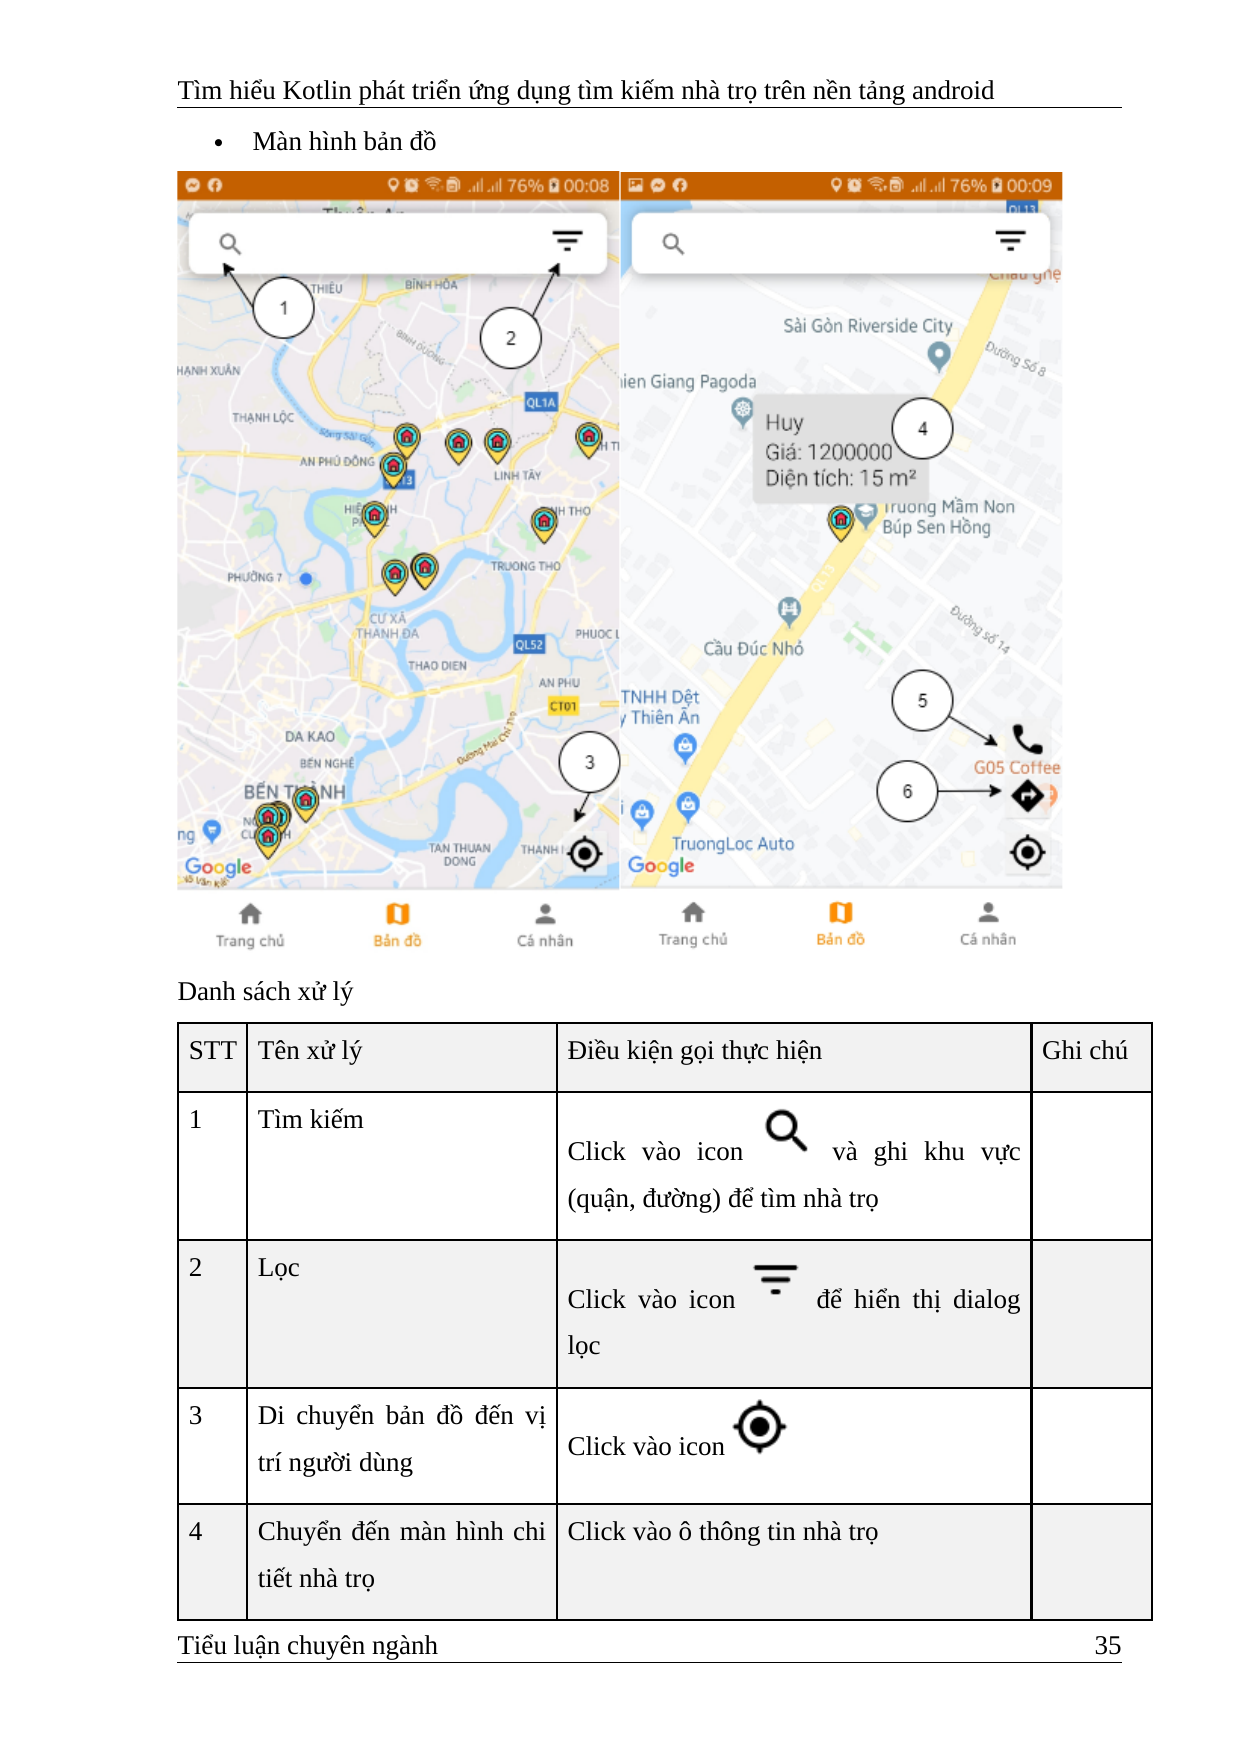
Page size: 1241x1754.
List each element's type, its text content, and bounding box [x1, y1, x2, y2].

table_cell [1033, 1389, 1151, 1503]
table_cell [1033, 1505, 1151, 1619]
table_cell Chuyển đến màn hình chi tiết nhà trọ [248, 1505, 556, 1619]
picture [759, 1103, 817, 1161]
table_cell 3 [179, 1389, 246, 1503]
picture [177, 171, 1064, 960]
table_cell 4 [179, 1505, 246, 1619]
table_cell Click vào icon để hiển thị dialog lọc [558, 1241, 1030, 1387]
table_header Điều kiện gọi thực hiện [558, 1024, 1030, 1091]
table_header Ghi chú [1033, 1024, 1151, 1091]
table_cell [1033, 1093, 1151, 1239]
list Màn hình bản đồ [215, 125, 1122, 156]
table_header STT [179, 1024, 246, 1091]
table_cell Click vào ô thông tin nhà trọ [558, 1505, 1030, 1619]
table_cell Click vào icon và ghi khu vực (quận, đường) để tìm nhà trọ [558, 1093, 1030, 1239]
table_header Tên xử lý [248, 1024, 556, 1091]
picture [732, 1399, 789, 1456]
table_cell Lọc [248, 1241, 556, 1387]
table_cell Di chuyển bản đồ đến vị trí người dùng [248, 1389, 556, 1503]
text Danh sách xử lý [177, 975, 1122, 1006]
table_cell [1033, 1241, 1151, 1387]
table_cell 2 [179, 1241, 246, 1387]
picture [747, 1251, 805, 1309]
table_cell Click vào icon [558, 1389, 1030, 1503]
table_cell 1 [179, 1093, 246, 1239]
table_cell Tìm kiếm [248, 1093, 556, 1239]
